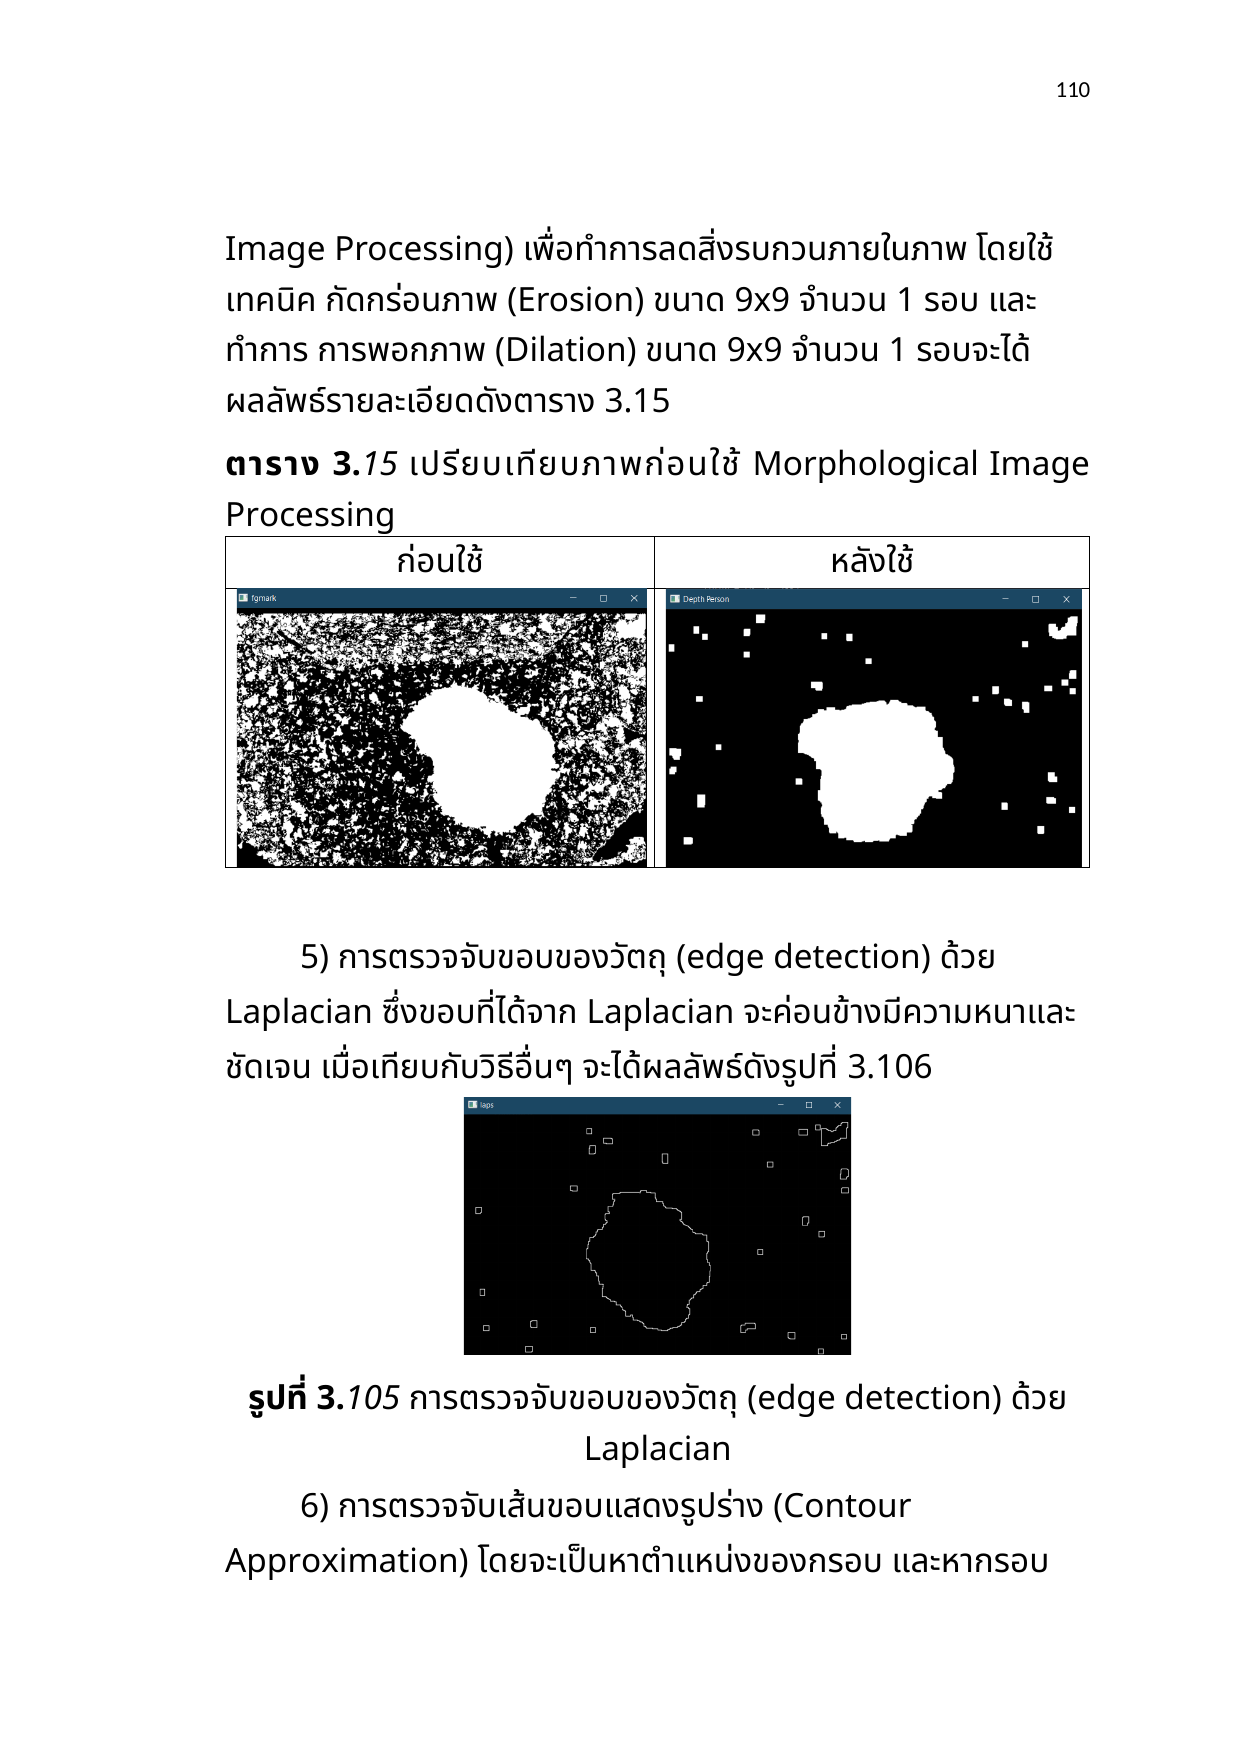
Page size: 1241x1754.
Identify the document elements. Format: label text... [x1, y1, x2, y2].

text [225, 1482, 1090, 1587]
text Image Processing) เพื่อทำการลดสิ่งรบกวนภายในภาพ โดยใช้เทคนิค กัดกร่อนภาพ (Erosion) ขนาด 9x9 จำนวน 1 รอบ และทำการ การพอกภาพ (Dilation) ขนาด 9x9 จำนวน 1 รอบจะได้ผลลัพธ์รายละเอียดดังตาราง 3.15 [225, 225, 1090, 427]
table_cell [1082, 589, 1089, 867]
table_cell [647, 589, 654, 867]
table_cell [226, 589, 236, 867]
text ตาราง 3.15 เปรียบเทียบภาพก่อนใช้ Morphological Image Processing [225, 440, 1090, 536]
picture [236, 588, 647, 867]
table_header ก่อนใช้ [226, 537, 654, 587]
picture [665, 588, 1082, 867]
table_cell [655, 589, 665, 867]
text รูปที่ 3.105 การตรวจจับขอบของวัตถุ (edge detection) ด้วย Laplacian [225, 1374, 1090, 1470]
picture [463, 1097, 852, 1355]
text 5) การตรวจจับขอบของวัตถุ (edge detection) ด้วย Laplacian ซึ่งขอบที่ได้จาก Laplacian จะค่อนข้างมีความหนาและชัดเจน เมื่อเทียบกับวิธีอื่นๆ จะได้ผลลัพธ์ดังรูปที่ 3.106 [225, 933, 1090, 1093]
table_header หลังใช้ [655, 537, 1089, 587]
